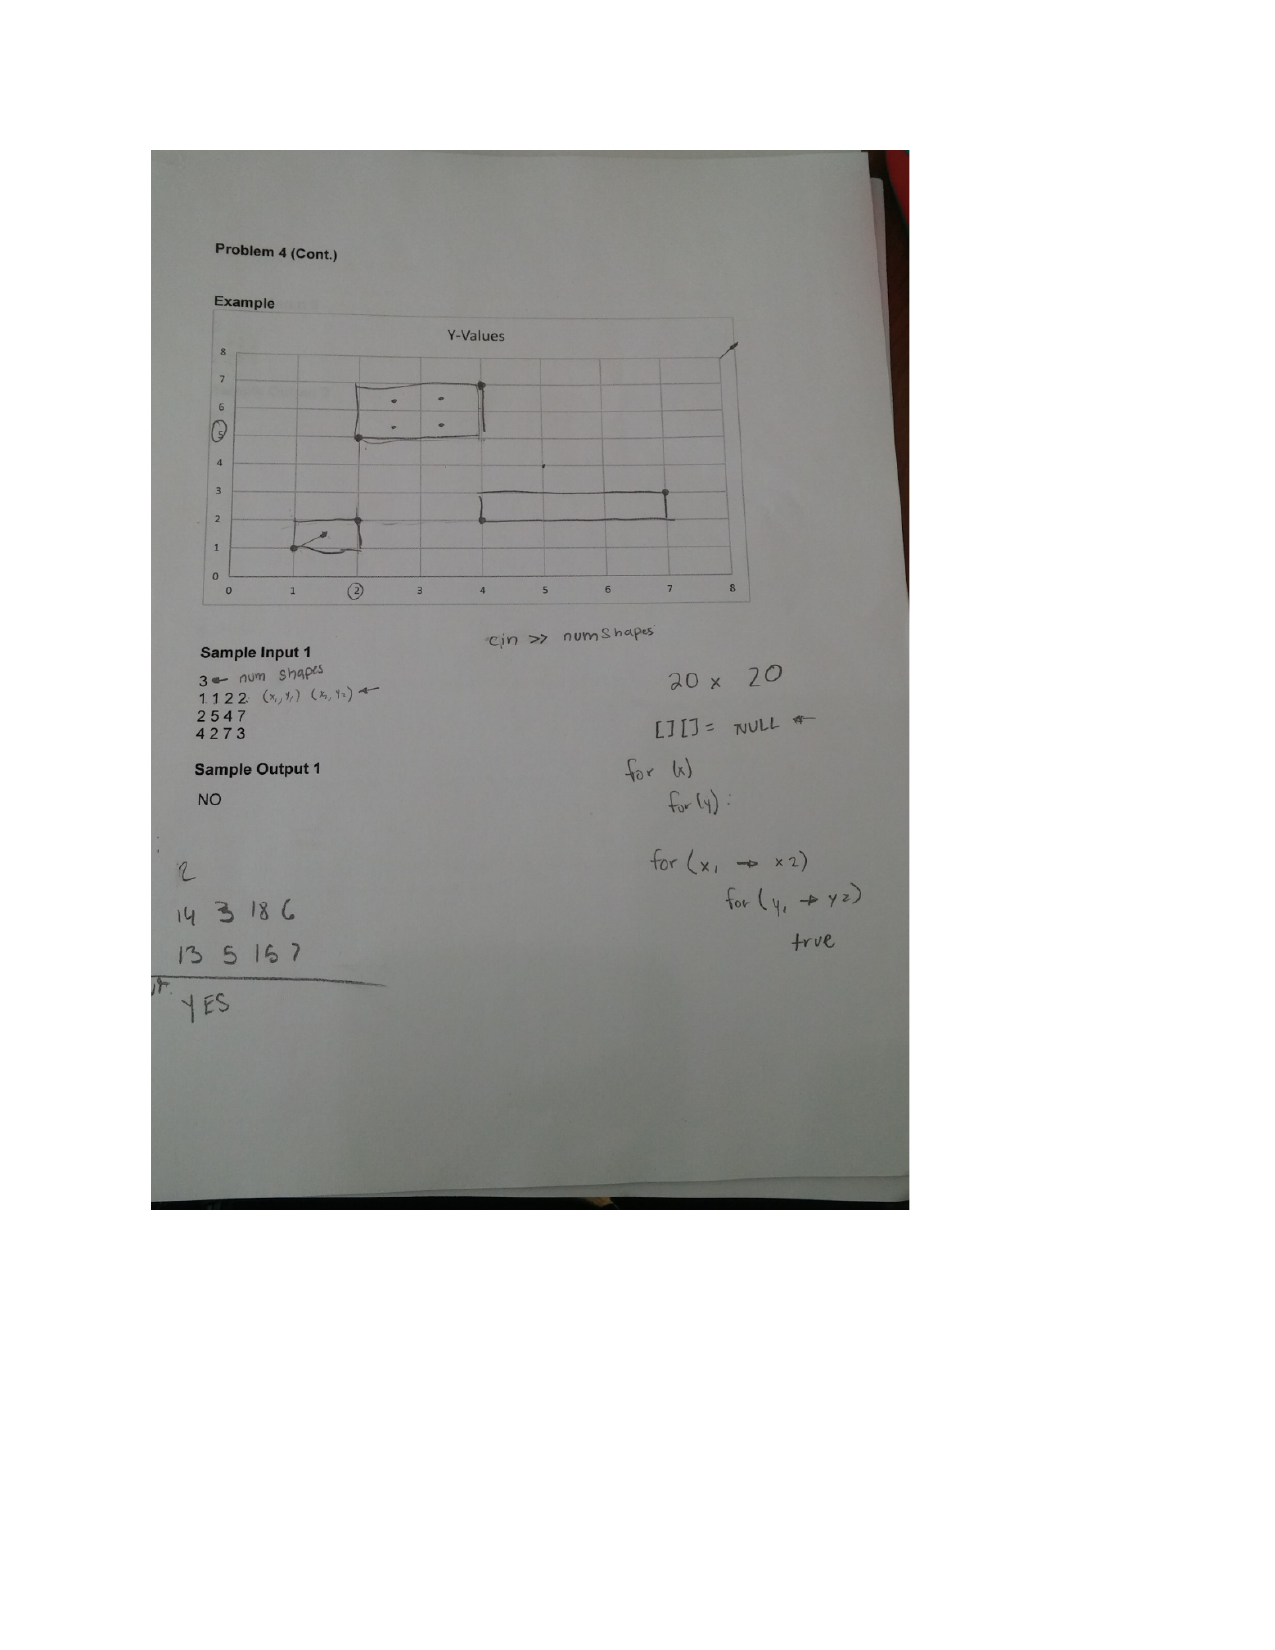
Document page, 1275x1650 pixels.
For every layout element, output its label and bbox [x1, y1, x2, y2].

picture [151, 150, 910, 1210]
